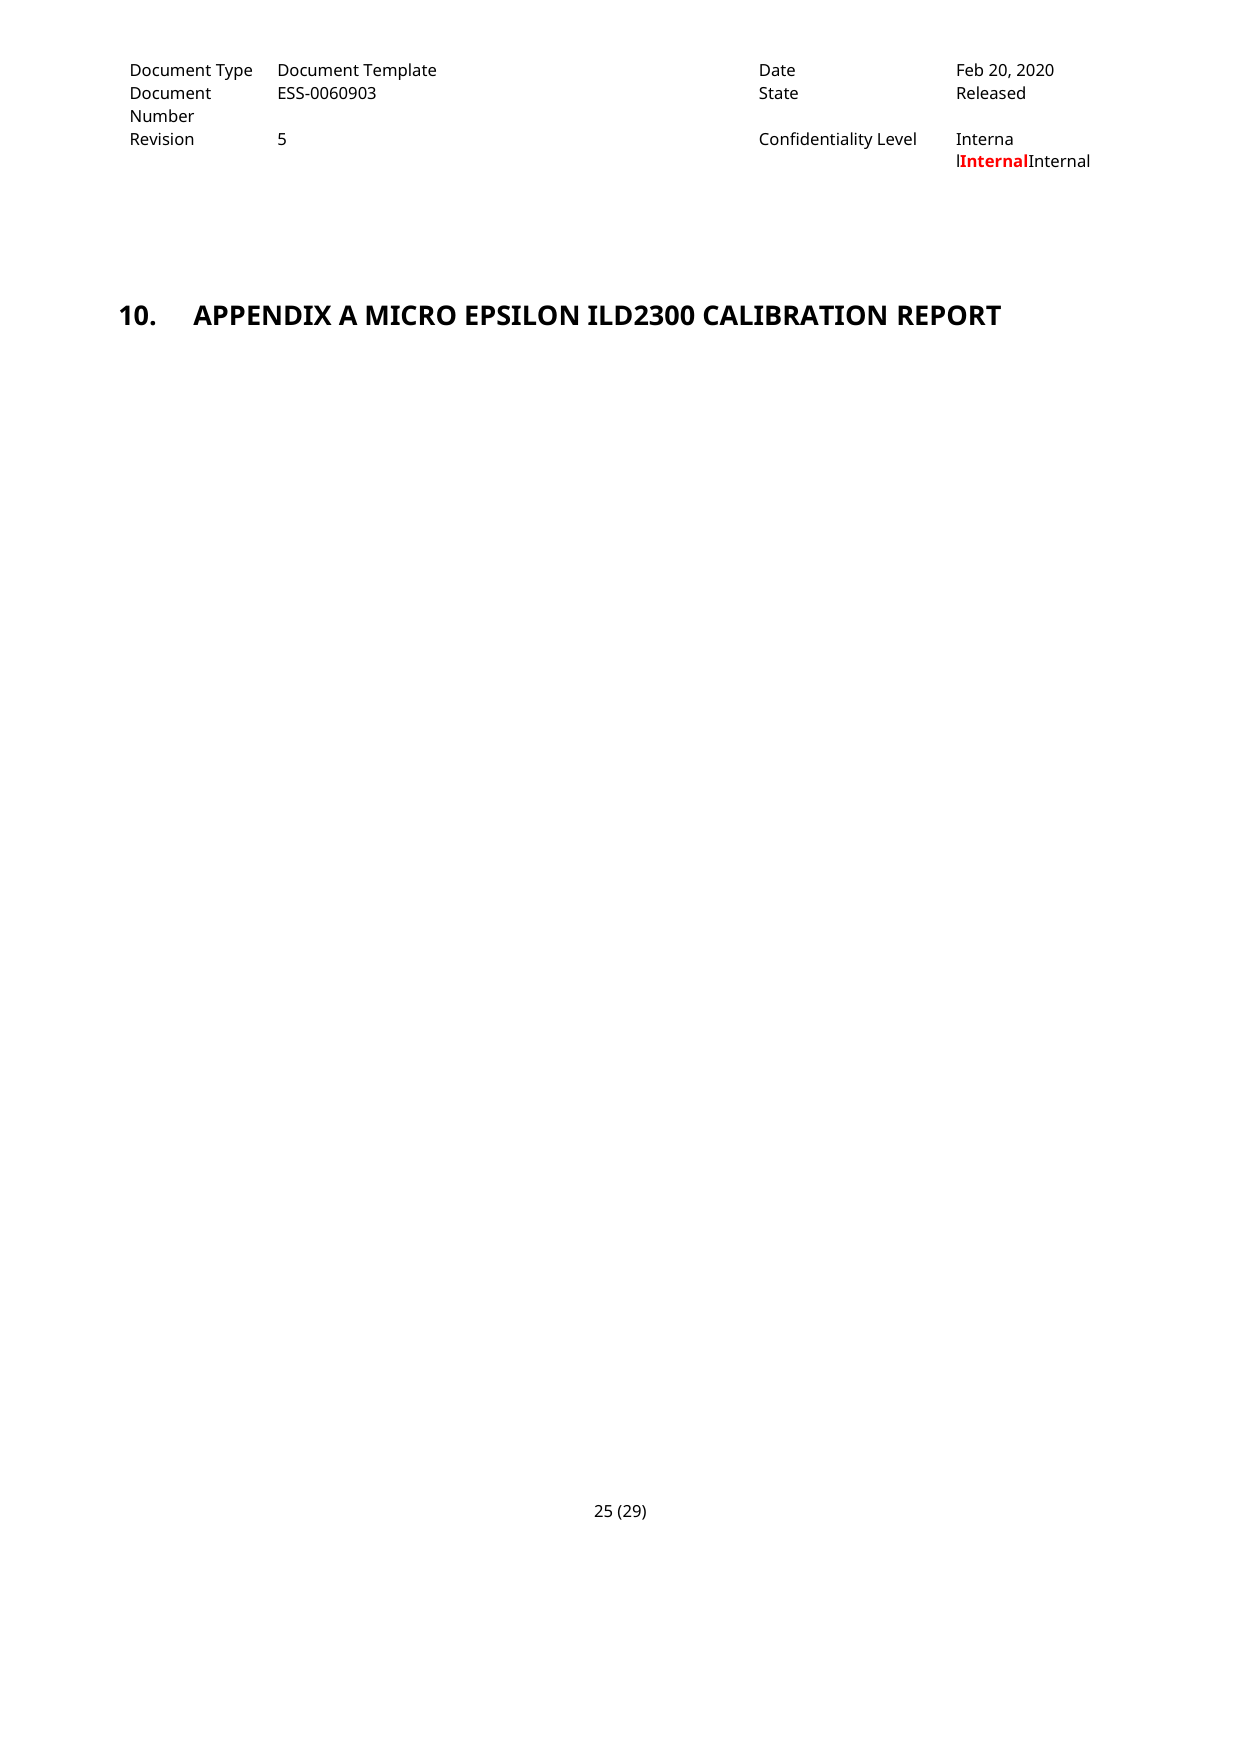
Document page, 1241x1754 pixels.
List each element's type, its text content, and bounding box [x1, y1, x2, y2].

subtitle Appendix A Micro Epsilon ILD2300 Calibration REPORT [118, 296, 1122, 333]
